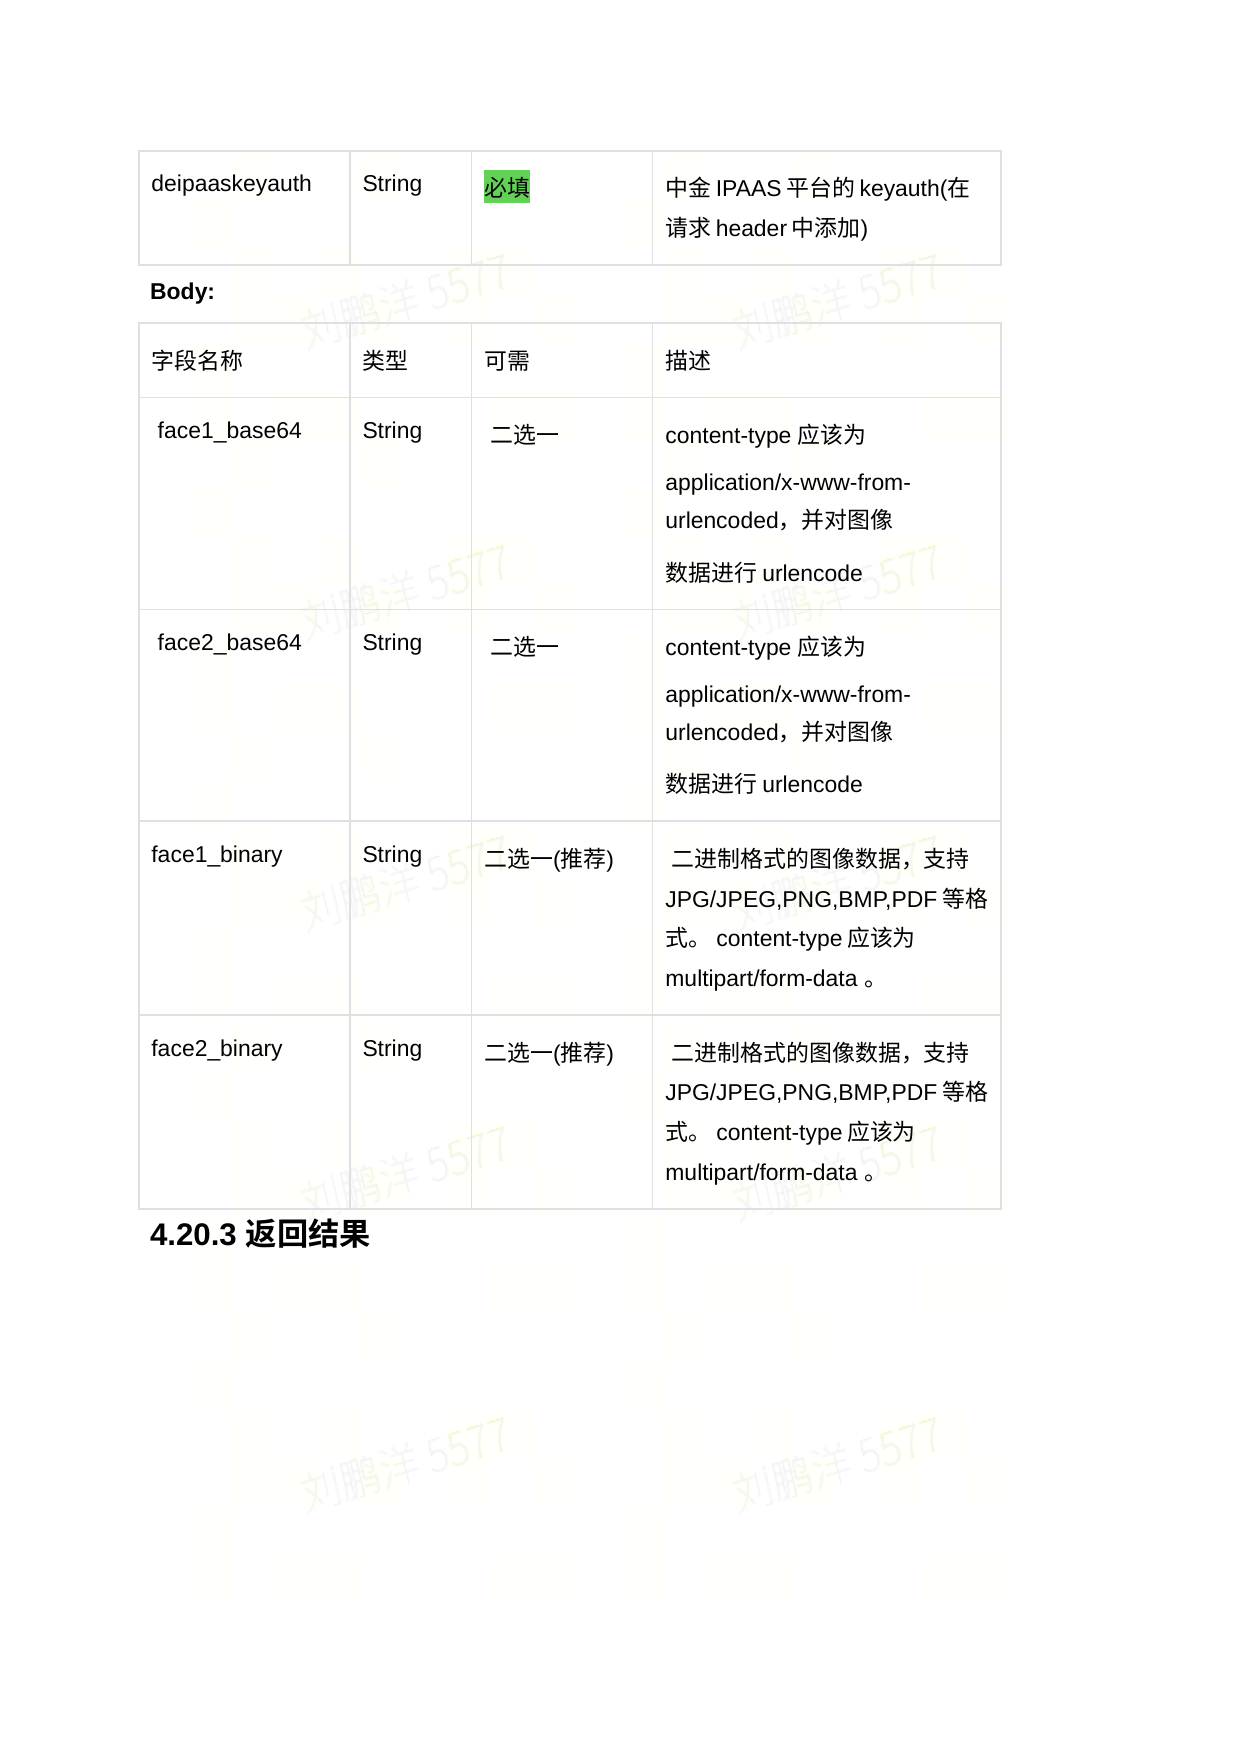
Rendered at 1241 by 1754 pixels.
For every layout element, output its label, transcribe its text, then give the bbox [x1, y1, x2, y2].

table_cell 中金IPAAS平台的keyauth(在请求header中添加) [653, 152, 1000, 264]
picture [188, 304, 1052, 1604]
table_cell content-type 应该为 application/x-www-from-urlencoded，并对图像 数据进行 urlencode [653, 398, 1000, 608]
table_header 字段名称 [140, 324, 349, 397]
table_cell face1_binary [140, 822, 349, 1014]
table_cell String [351, 398, 471, 608]
table_cell String [351, 822, 471, 1014]
table_cell face1_base64 [140, 398, 349, 608]
table_cell String [351, 1016, 471, 1208]
table_cell 二选一(推荐) [472, 822, 652, 1014]
table_cell String [351, 152, 471, 264]
picture [188, 150, 1052, 278]
table_cell 二进制格式的图像数据，支持JPG/JPEG,PNG,BMP,PDF等格式。 content-type应该为multipart/form-data 。 [653, 1016, 1000, 1208]
table_cell 二选一 [472, 610, 652, 820]
table_cell String [351, 610, 471, 820]
table_header 类型 [351, 324, 471, 397]
table_header 描述 [653, 324, 1000, 397]
table_cell 二选一(推荐) [472, 1016, 652, 1208]
table_cell face2_base64 [140, 610, 349, 820]
table_header 可需 [472, 324, 652, 397]
table_cell face2_binary [140, 1016, 349, 1208]
table_cell 二进制格式的图像数据，支持JPG/JPEG,PNG,BMP,PDF等格式。 content-type应该为multipart/form-data 。 [653, 822, 1000, 1014]
table_cell 必填 [472, 152, 652, 264]
table_cell 二选一 [472, 398, 652, 608]
table_cell content-type 应该为 application/x-www-from-urlencoded，并对图像 数据进行 urlencode [653, 610, 1000, 820]
text Body: [150, 278, 1090, 304]
table_cell deipaaskeyauth [140, 152, 349, 264]
